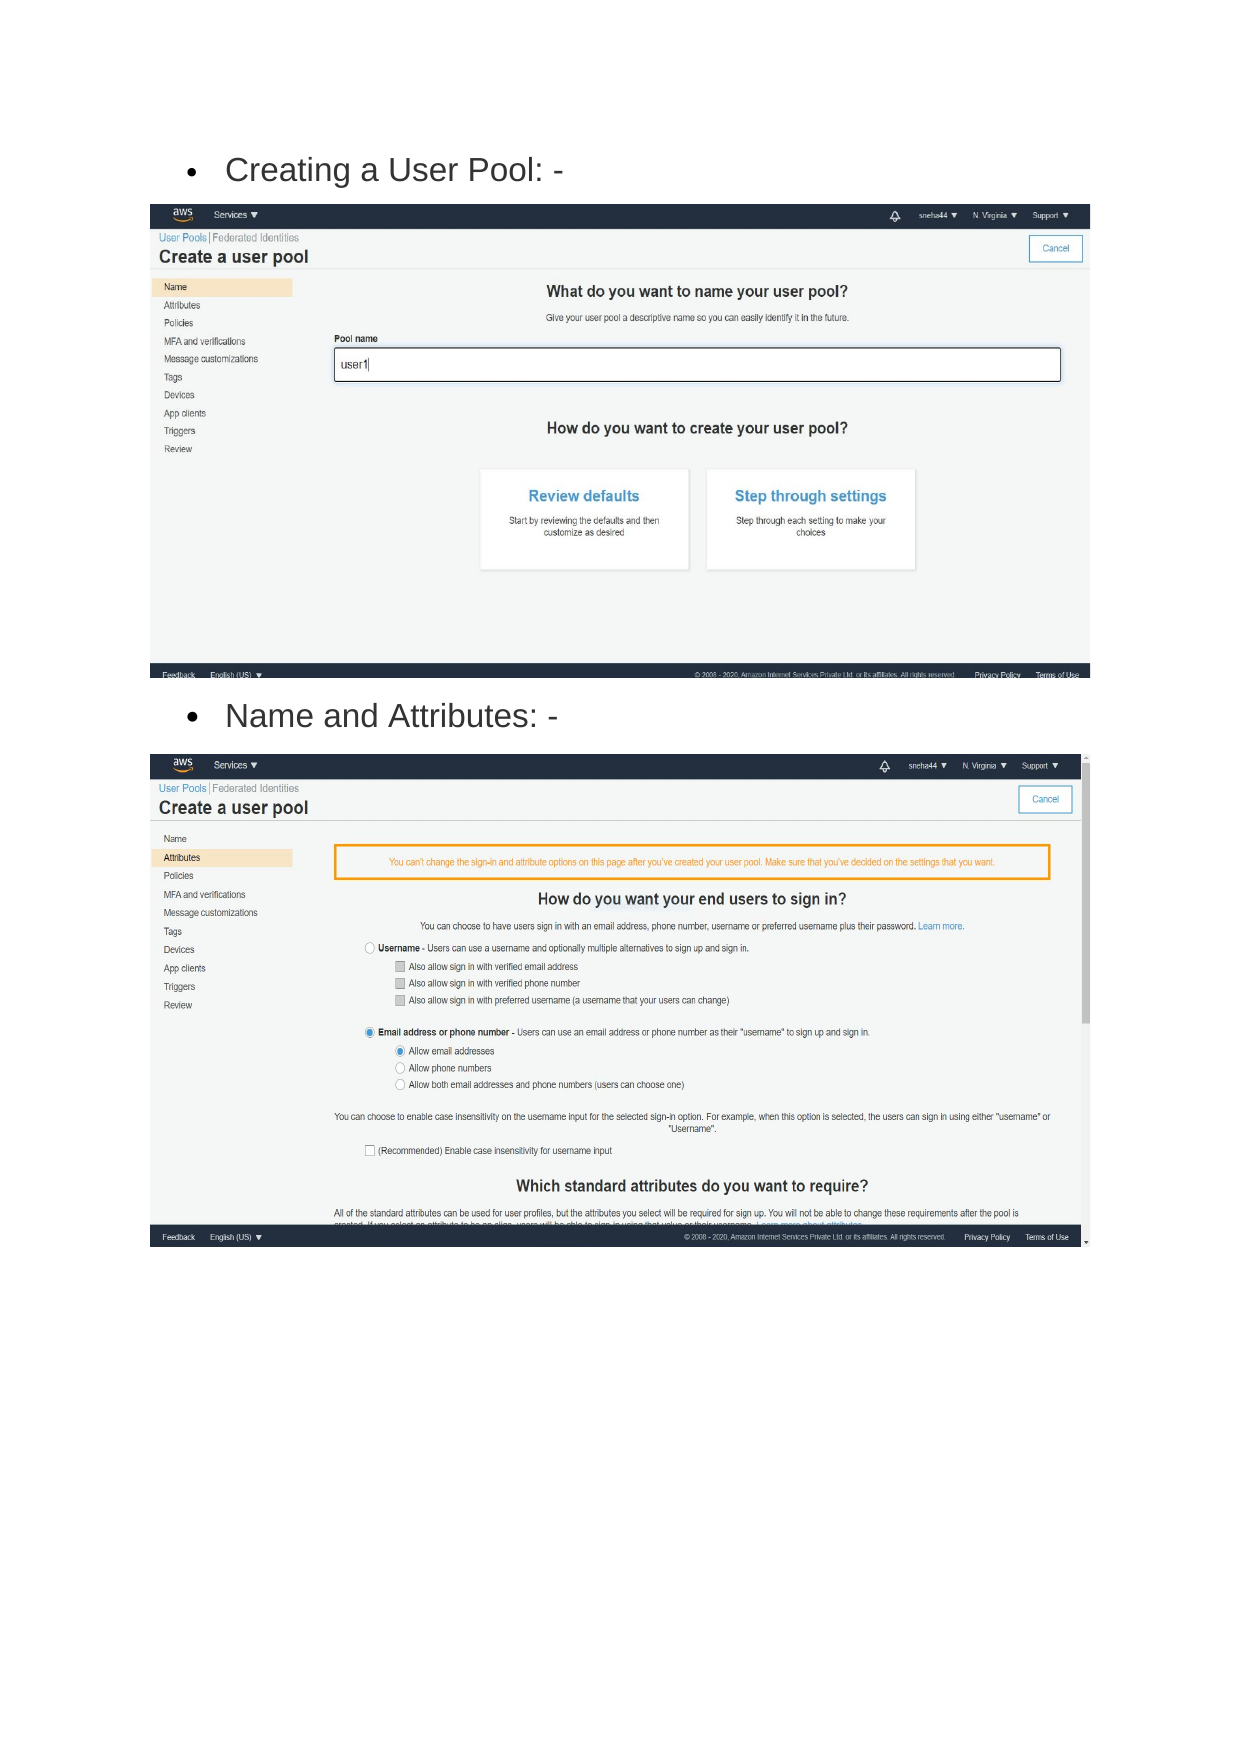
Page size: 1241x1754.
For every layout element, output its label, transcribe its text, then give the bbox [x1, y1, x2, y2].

picture [150, 754, 1091, 1247]
list Creating a User Pool: - [187, 150, 1090, 188]
picture [150, 204, 1091, 678]
list Name and Attributes: - [187, 697, 1090, 735]
